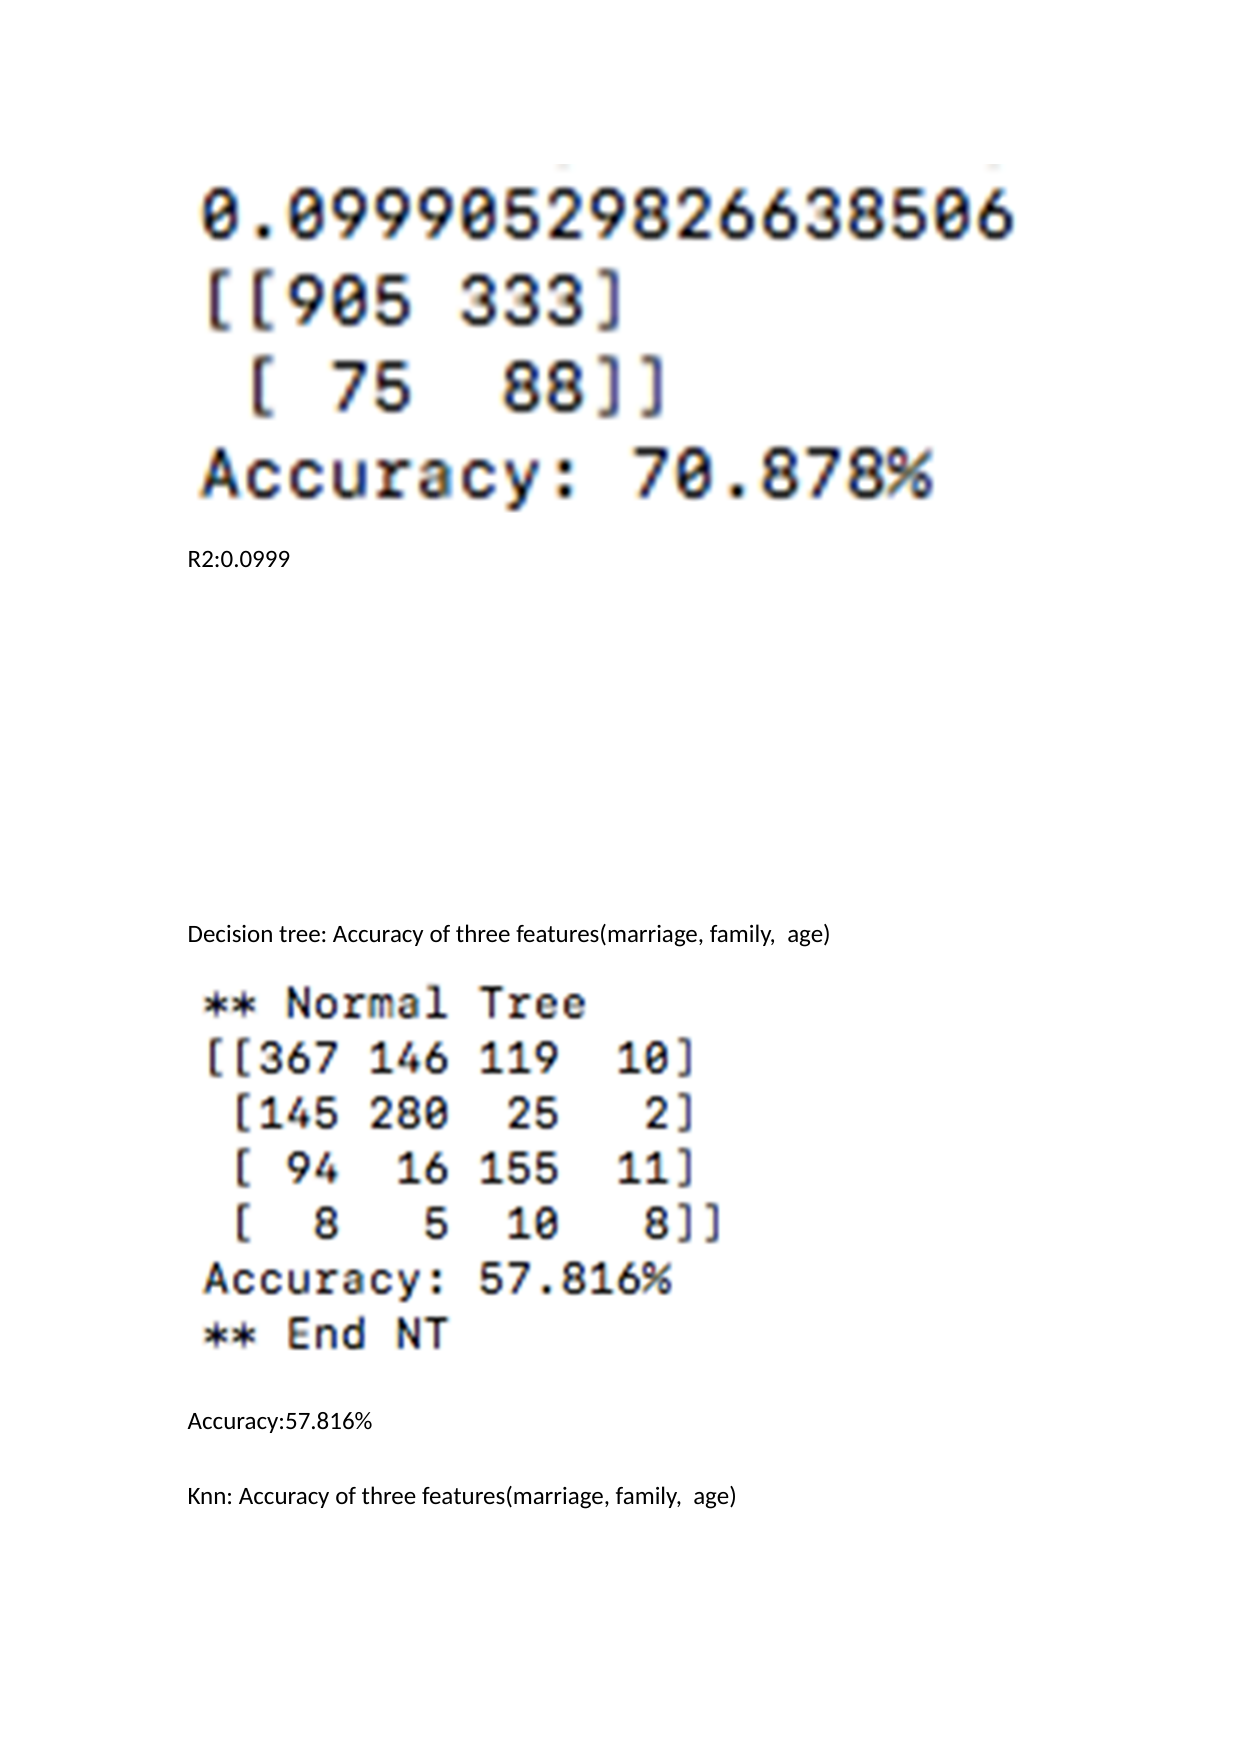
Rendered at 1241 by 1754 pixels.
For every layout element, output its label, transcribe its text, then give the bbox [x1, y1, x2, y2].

text Decision tree: Accuracy of three features(marriage, family, age) [187, 914, 1053, 952]
picture [187, 164, 1085, 516]
text Knn: Accuracy of three features(marriage, family, age) [187, 1477, 1053, 1514]
text R2:0.0999 [187, 539, 1053, 577]
text Accuracy:57.816% [187, 1402, 1053, 1439]
picture [187, 952, 769, 1396]
